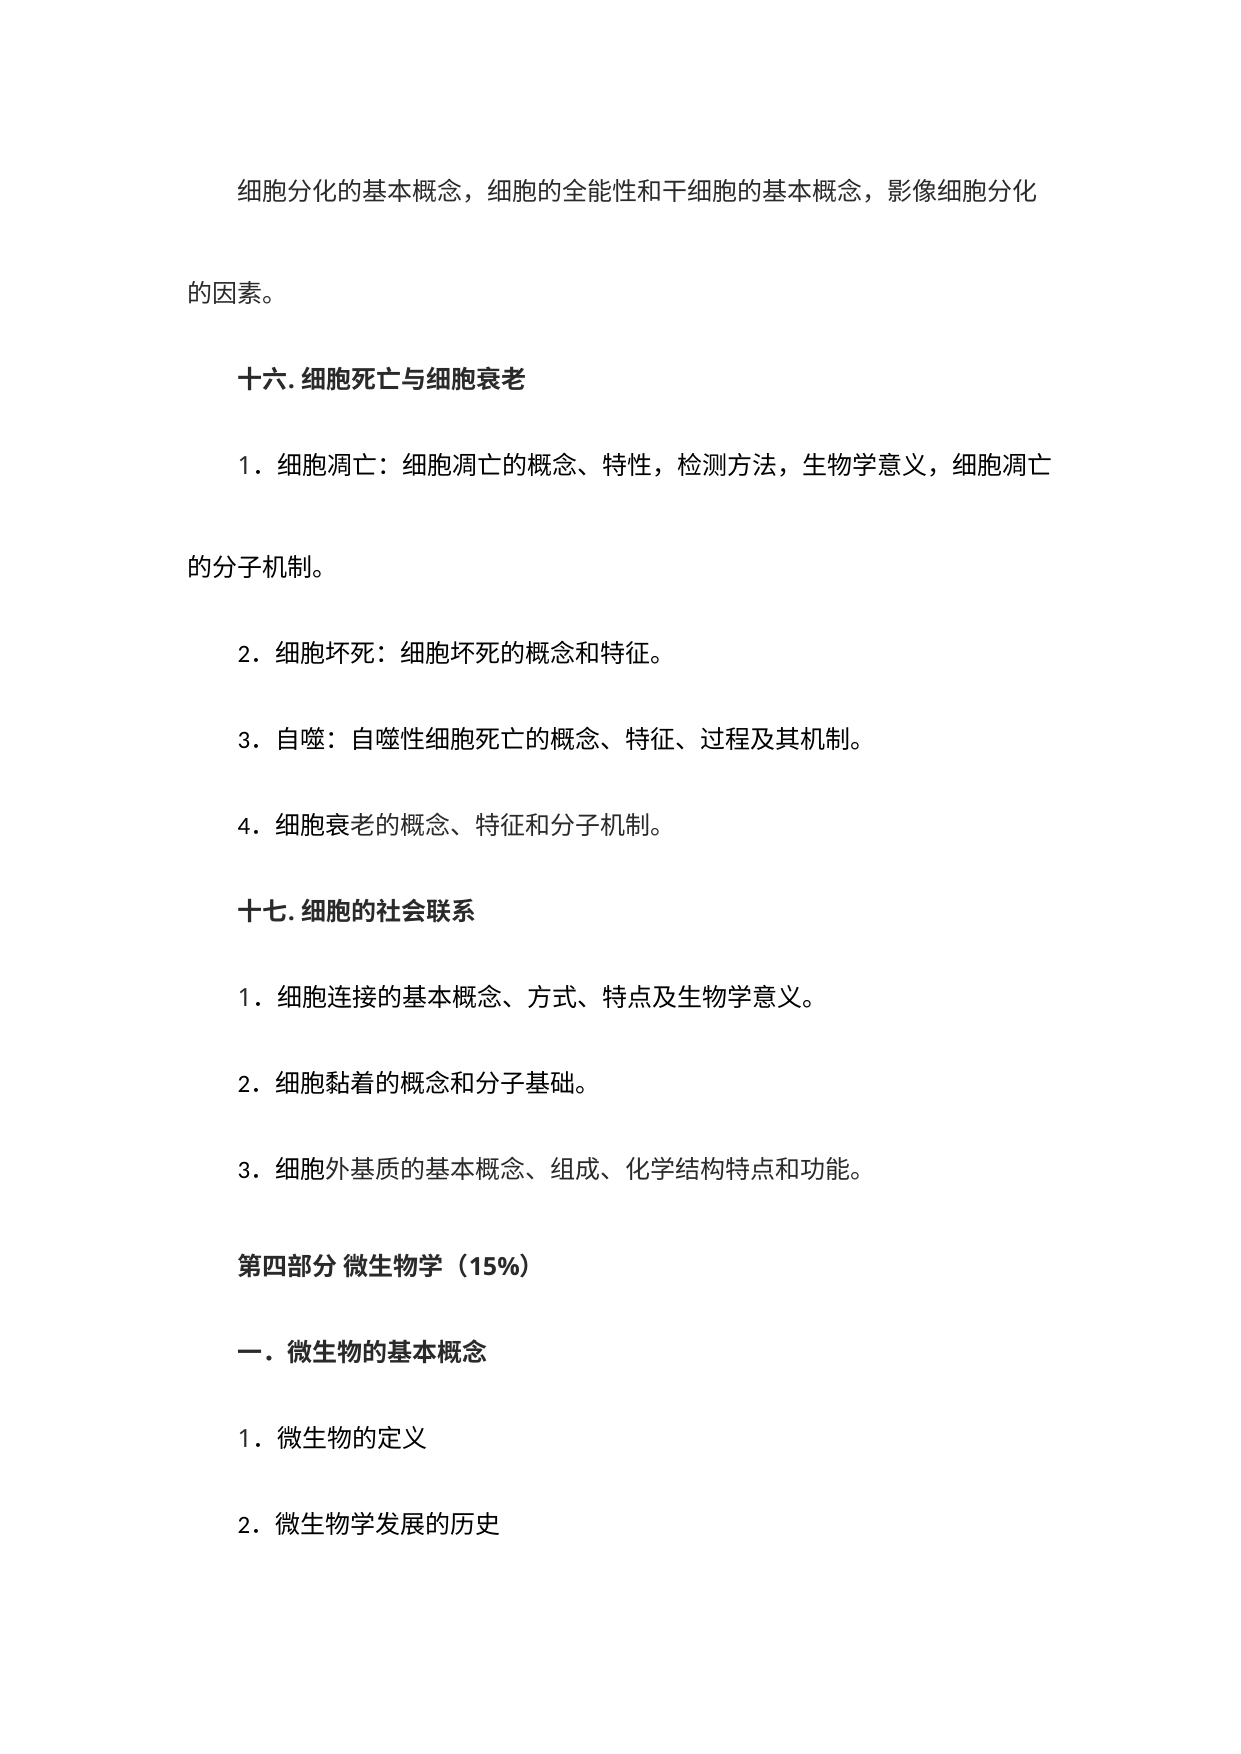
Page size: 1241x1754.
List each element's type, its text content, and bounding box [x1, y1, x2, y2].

text 1．微生物的定义 [187, 1403, 1053, 1471]
text 1．细胞连接的基本概念、方式、特点及生物学意义。 [187, 962, 1053, 1030]
text 一．微生物的基本概念 [187, 1317, 1053, 1385]
text 2．细胞坏死：细胞坏死的概念和特征。 [187, 618, 1053, 686]
text 细胞分化的基本概念，细胞的全能性和干细胞的基本概念，影像细胞分化的因素。 [187, 156, 1053, 326]
text 3．细胞外基质的基本概念、组成、化学结构特点和功能。 [187, 1134, 1053, 1202]
text 第四部分 微生物学（15%） [187, 1231, 1053, 1299]
text 十六. 细胞死亡与细胞衰老 [187, 344, 1053, 412]
text 4．细胞衰老的概念、特征和分子机制。 [187, 790, 1053, 858]
text 2．细胞黏着的概念和分子基础。 [187, 1048, 1053, 1116]
text 十七. 细胞的社会联系 [187, 876, 1053, 944]
text 1．细胞凋亡：细胞凋亡的概念、特性，检测方法，生物学意义，细胞凋亡的分子机制。 [187, 430, 1053, 599]
text 2．微生物学发展的历史 [187, 1489, 1053, 1557]
text 3．自噬：自噬性细胞死亡的概念、特征、过程及其机制。 [187, 704, 1053, 772]
